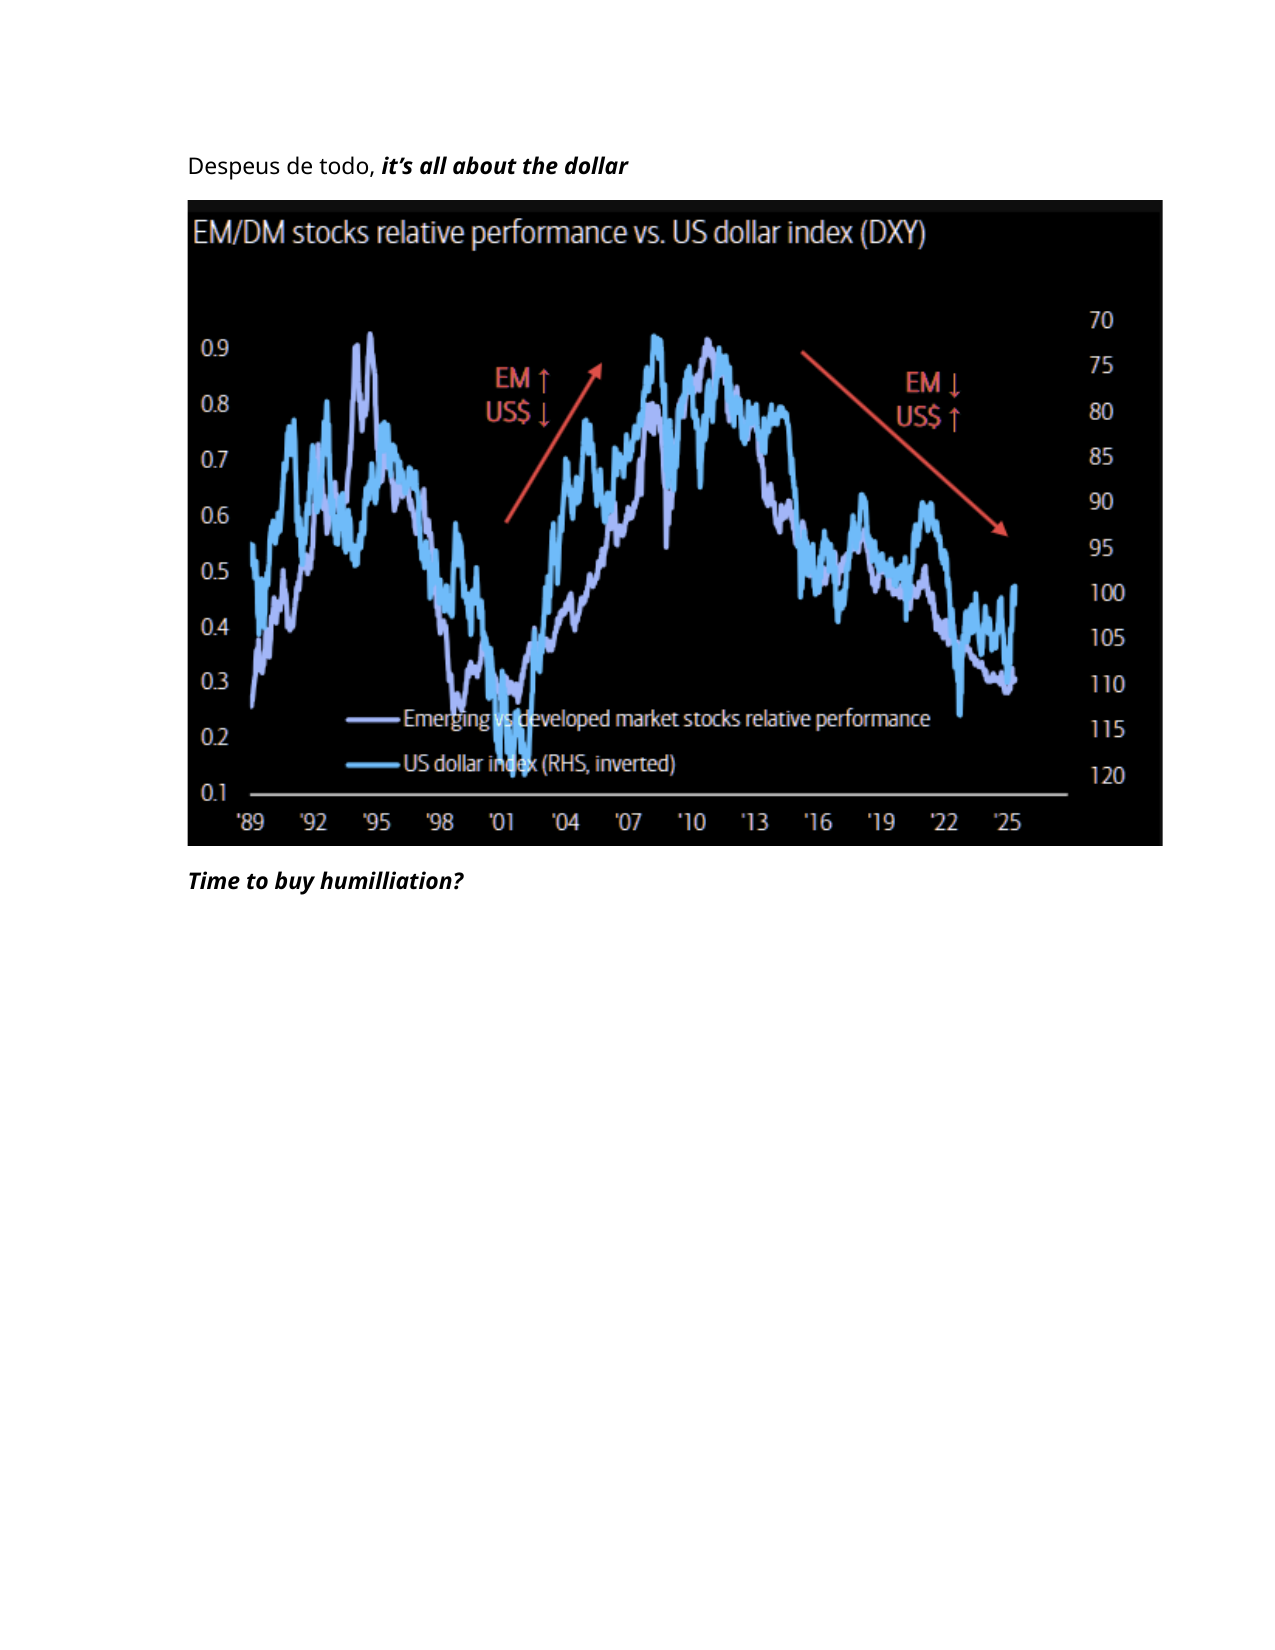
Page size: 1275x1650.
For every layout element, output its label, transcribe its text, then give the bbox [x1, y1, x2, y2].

text Time to buy humilliation? [150, 865, 1125, 896]
text Despeus de todo, it’s all about the dollar [150, 150, 1125, 181]
picture [187, 200, 1163, 846]
